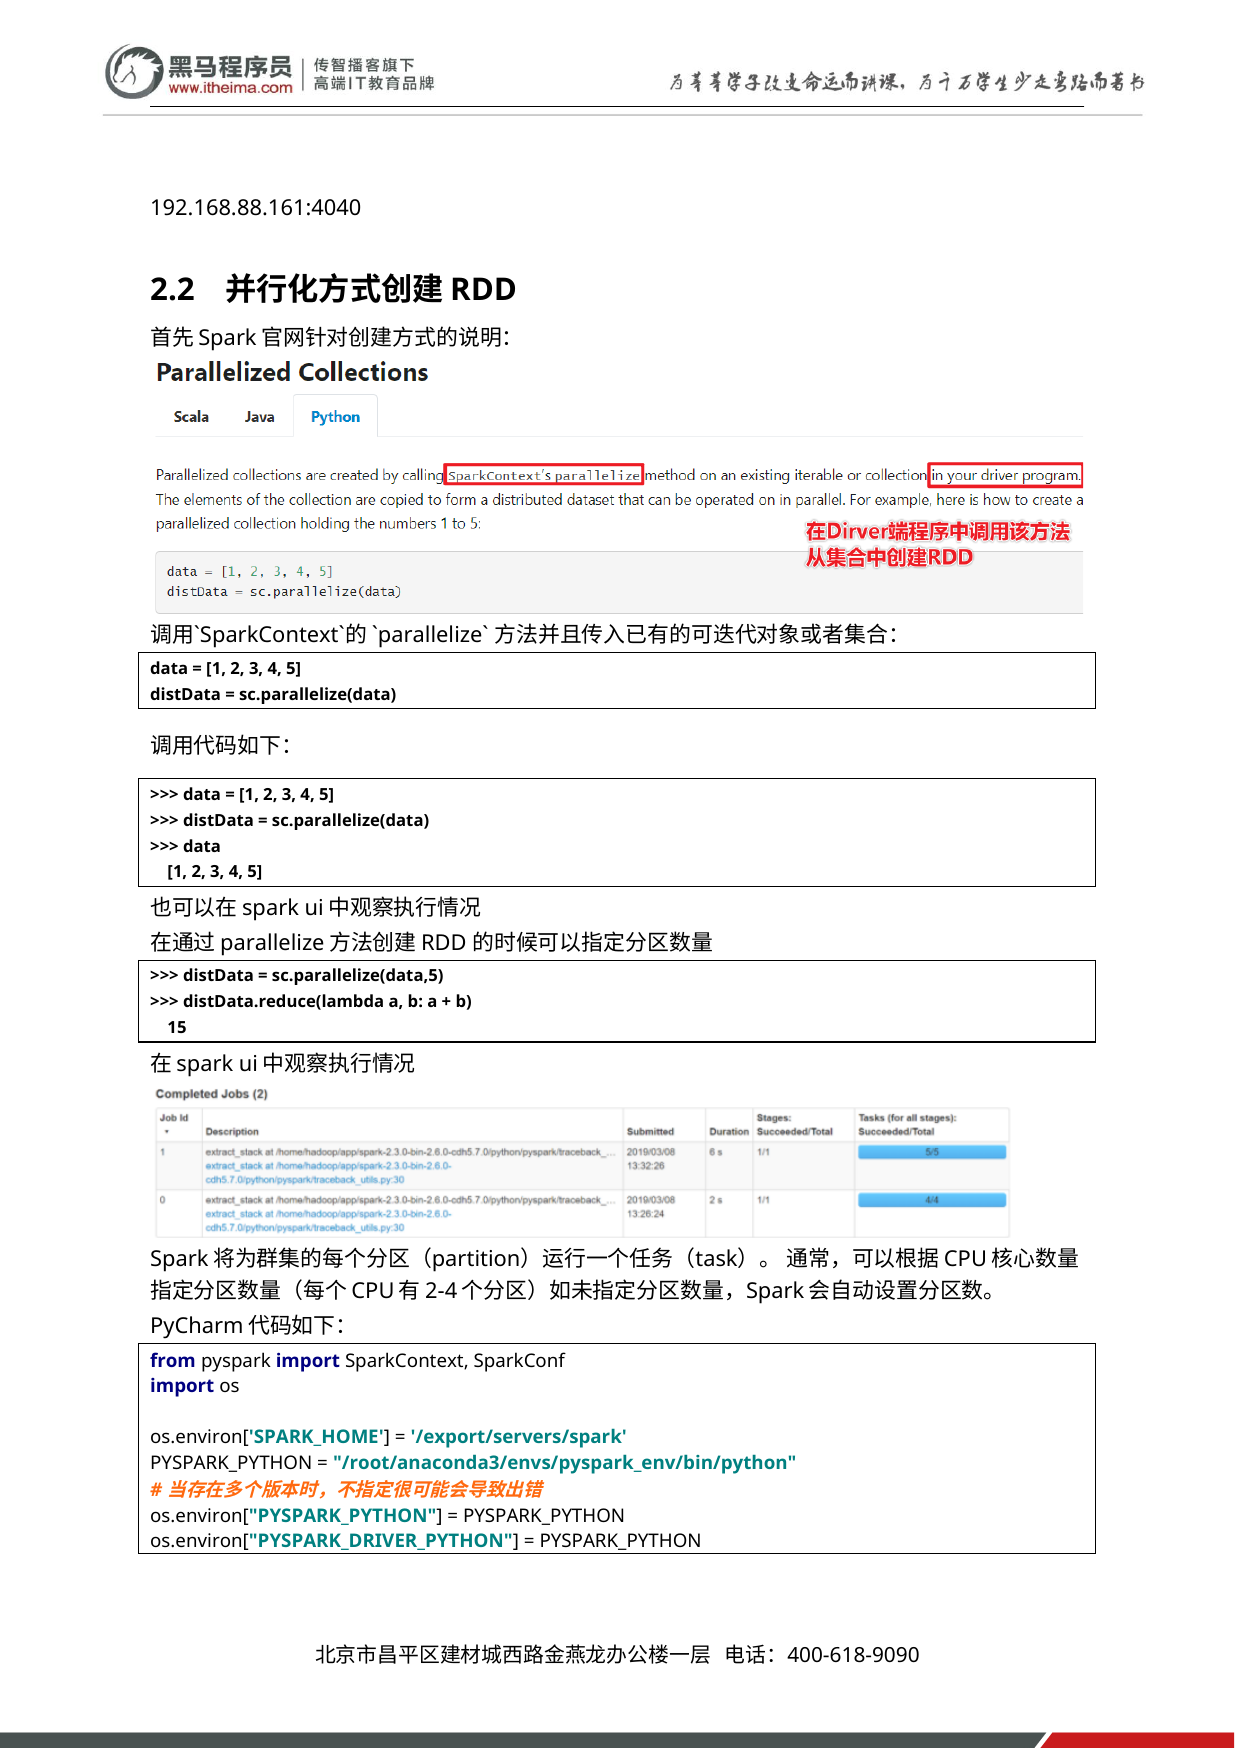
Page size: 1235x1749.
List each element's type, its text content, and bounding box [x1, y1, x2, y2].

text PyCharm代码如下： [150, 1308, 1084, 1340]
table_header >>> distData = sc.parallelize(data,5) >>> distData.reduce(lambda a, b: a + b) 15 [139, 961, 1095, 1041]
picture [150, 1080, 1014, 1239]
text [150, 191, 1084, 221]
text 在spark ui中观察执行情况 [150, 1046, 1084, 1077]
text 调用`SparkContext`的 `parallelize` 方法并且传入已有的可迭代对象或者集合： [150, 617, 1084, 649]
picture [0, 1673, 1235, 1748]
table_header >>> data = [1, 2, 3, 4, 5] >>> distData = sc.parallelize(data) >>> data [1, 2, 3, 4, 5] [139, 779, 1095, 886]
picture [150, 355, 1084, 615]
text 也可以在spark ui中观察执行情况 [150, 890, 1084, 922]
picture [0, 0, 1235, 123]
text 首先Spark官网针对创建方式的说明： [150, 320, 1084, 352]
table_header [139, 1344, 1095, 1553]
table_header data = [1, 2, 3, 4, 5] distData = sc.parallelize(data) [139, 653, 1095, 708]
subtitle 并行化方式创建RDD [150, 264, 1084, 310]
text 在通过parallelize方法创建RDD 的时候可以指定分区数量 [150, 925, 1084, 957]
text Spark将为群集的每个分区（partition）运行一个任务（task）。 通常，可以根据CPU核心数量指定分区数量（每个CPU有2-4个分区）如未指定分区数量，Spark会自动设置分区数。 [150, 1241, 1084, 1305]
text 调用代码如下： [150, 728, 1084, 759]
